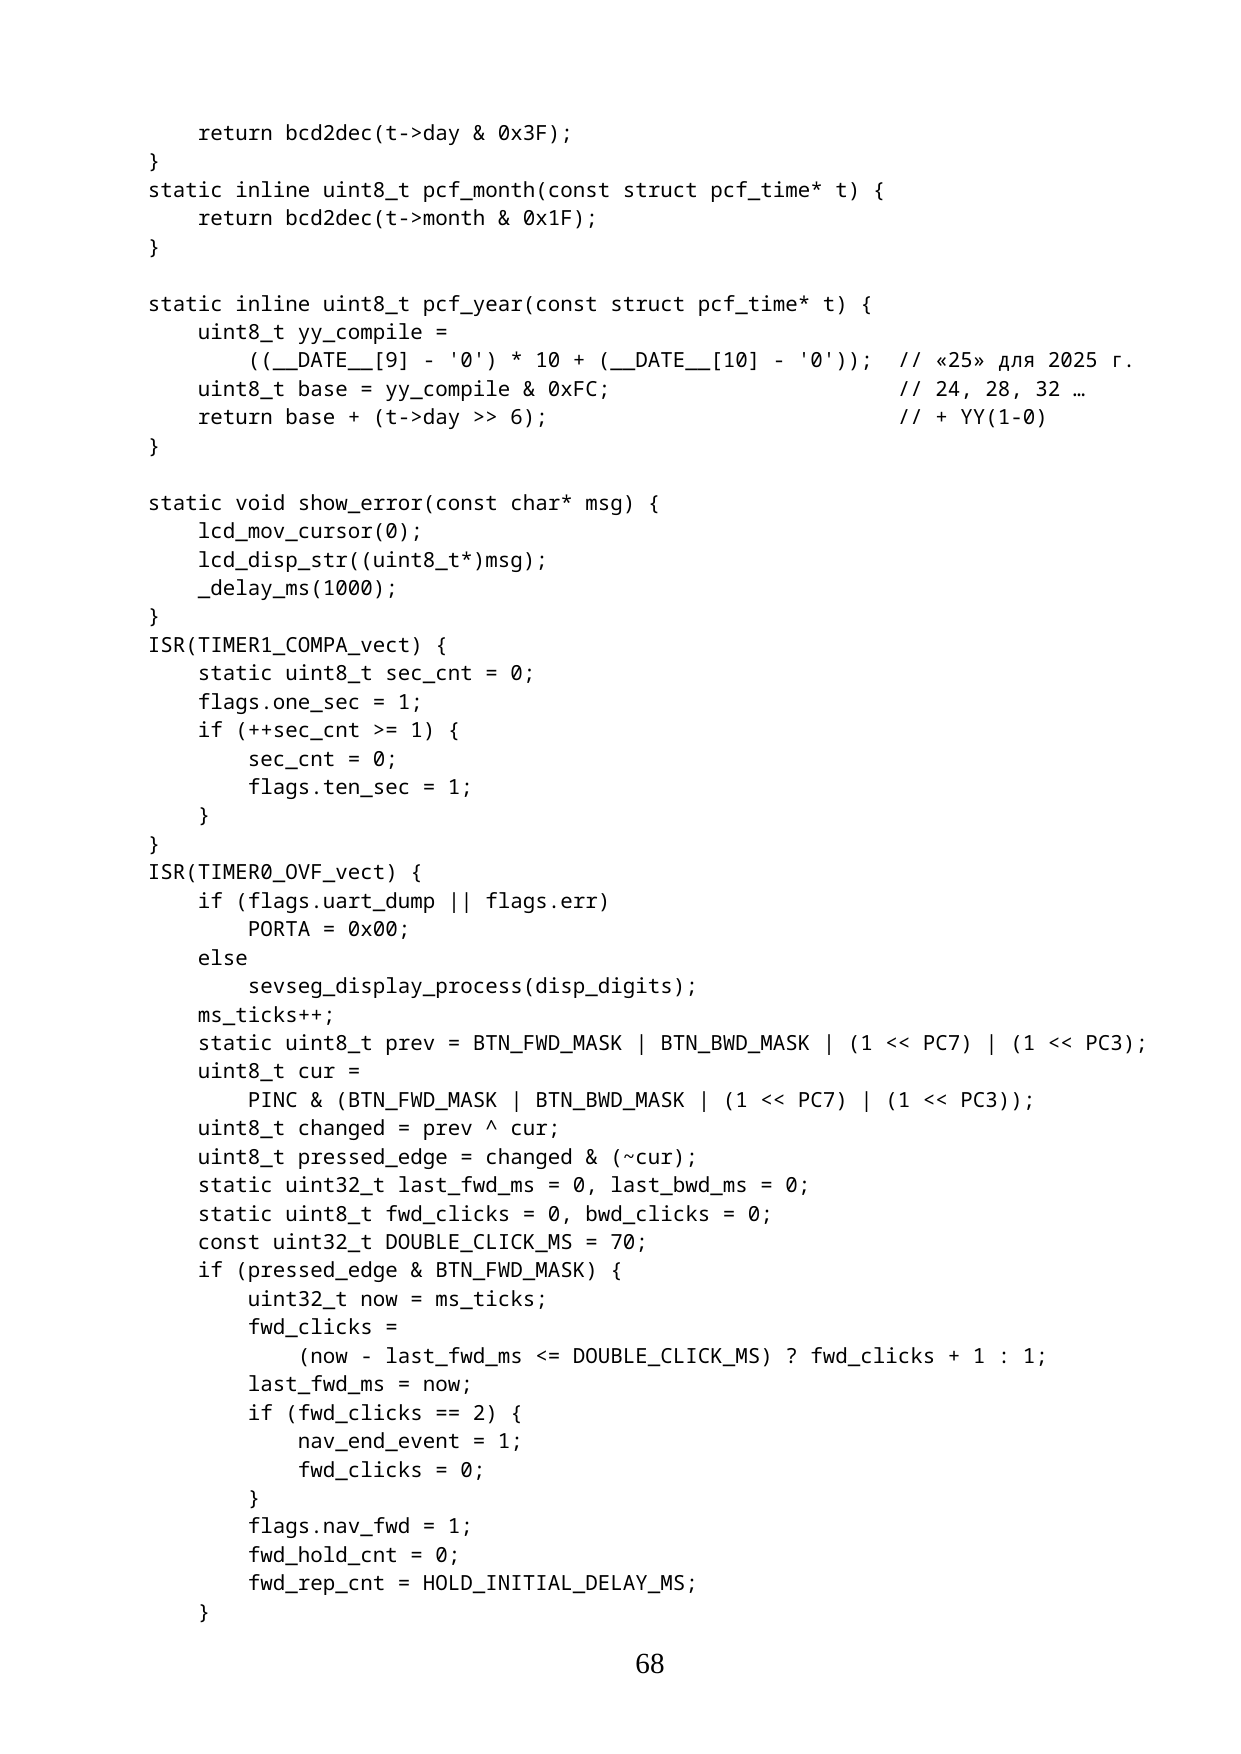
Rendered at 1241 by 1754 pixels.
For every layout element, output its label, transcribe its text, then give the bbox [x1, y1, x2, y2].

text else [148, 943, 1152, 971]
text } [148, 602, 1152, 630]
text static void show_error(const char* msg) { [148, 488, 1152, 516]
text sevseg_display_process(disp_digits); [148, 971, 1152, 1000]
text uint8_t cur = [148, 1057, 1152, 1085]
text if (pressed_edge & BTN_FWD_MASK) { [148, 1256, 1152, 1284]
text static uint8_t prev = BTN_FWD_MASK | BTN_BWD_MASK | (1 << PC7) | (1 << PC3); [148, 1028, 1152, 1057]
text } [148, 232, 1152, 260]
text fwd_hold_cnt = 0; [148, 1540, 1152, 1568]
text uint8_t changed = prev ^ cur; [148, 1113, 1152, 1142]
text if (fwd_clicks == 2) { [148, 1398, 1152, 1426]
text return bcd2dec(t->month & 0x1F); [148, 203, 1152, 232]
text uint8_t yy_compile = [148, 317, 1152, 346]
text lcd_mov_cursor(0); [148, 516, 1152, 545]
text if (++sec_cnt >= 1) { [148, 715, 1152, 744]
text sec_cnt = 0; [148, 744, 1152, 772]
text ms_ticks++; [148, 1000, 1152, 1028]
text fwd_rep_cnt = HOLD_INITIAL_DELAY_MS; [148, 1568, 1152, 1597]
text nav_end_event = 1; [148, 1426, 1152, 1455]
text } [148, 829, 1152, 857]
text flags.one_sec = 1; [148, 687, 1152, 715]
text uint8_t base = yy_compile & 0xFC; // 24, 28, 32 … [148, 374, 1152, 402]
text _delay_ms(1000); [148, 573, 1152, 602]
text ((__DATE__[9] - '0') * 10 + (__DATE__[10] - '0')); // «25» для 2025 г. [148, 346, 1152, 374]
text } [148, 1597, 1152, 1625]
text } [148, 1483, 1152, 1512]
text uint8_t pressed_edge = changed & (~cur); [148, 1142, 1152, 1170]
text PORTA = 0x00; [148, 914, 1152, 943]
text ISR(TIMER1_COMPA_vect) { [148, 630, 1152, 658]
text static uint8_t fwd_clicks = 0, bwd_clicks = 0; [148, 1199, 1152, 1227]
text PINC & (BTN_FWD_MASK | BTN_BWD_MASK | (1 << PC7) | (1 << PC3)); [148, 1085, 1152, 1113]
text const uint32_t DOUBLE_CLICK_MS = 70; [148, 1227, 1152, 1256]
text (now - last_fwd_ms <= DOUBLE_CLICK_MS) ? fwd_clicks + 1 : 1; [148, 1341, 1152, 1369]
text static uint32_t last_fwd_ms = 0, last_bwd_ms = 0; [148, 1170, 1152, 1199]
text } [148, 431, 1152, 459]
text } [148, 801, 1152, 829]
text lcd_disp_str((uint8_t*)msg); [148, 545, 1152, 573]
text static inline uint8_t pcf_year(const struct pcf_time* t) { [148, 289, 1152, 317]
text fwd_clicks = 0; [148, 1455, 1152, 1483]
text if (flags.uart_dump || flags.err) [148, 886, 1152, 914]
text static uint8_t sec_cnt = 0; [148, 658, 1152, 687]
text fwd_clicks = [148, 1312, 1152, 1341]
text flags.nav_fwd = 1; [148, 1512, 1152, 1540]
text return base + (t->day >> 6); // + YY(1-0) [148, 402, 1152, 431]
text } [148, 147, 1152, 175]
text static inline uint8_t pcf_month(const struct pcf_time* t) { [148, 175, 1152, 203]
text return bcd2dec(t->day & 0x3F); [148, 118, 1152, 147]
text flags.ten_sec = 1; [148, 772, 1152, 801]
text last_fwd_ms = now; [148, 1369, 1152, 1398]
text uint32_t now = ms_ticks; [148, 1284, 1152, 1312]
text ISR(TIMER0_OVF_vect) { [148, 857, 1152, 886]
